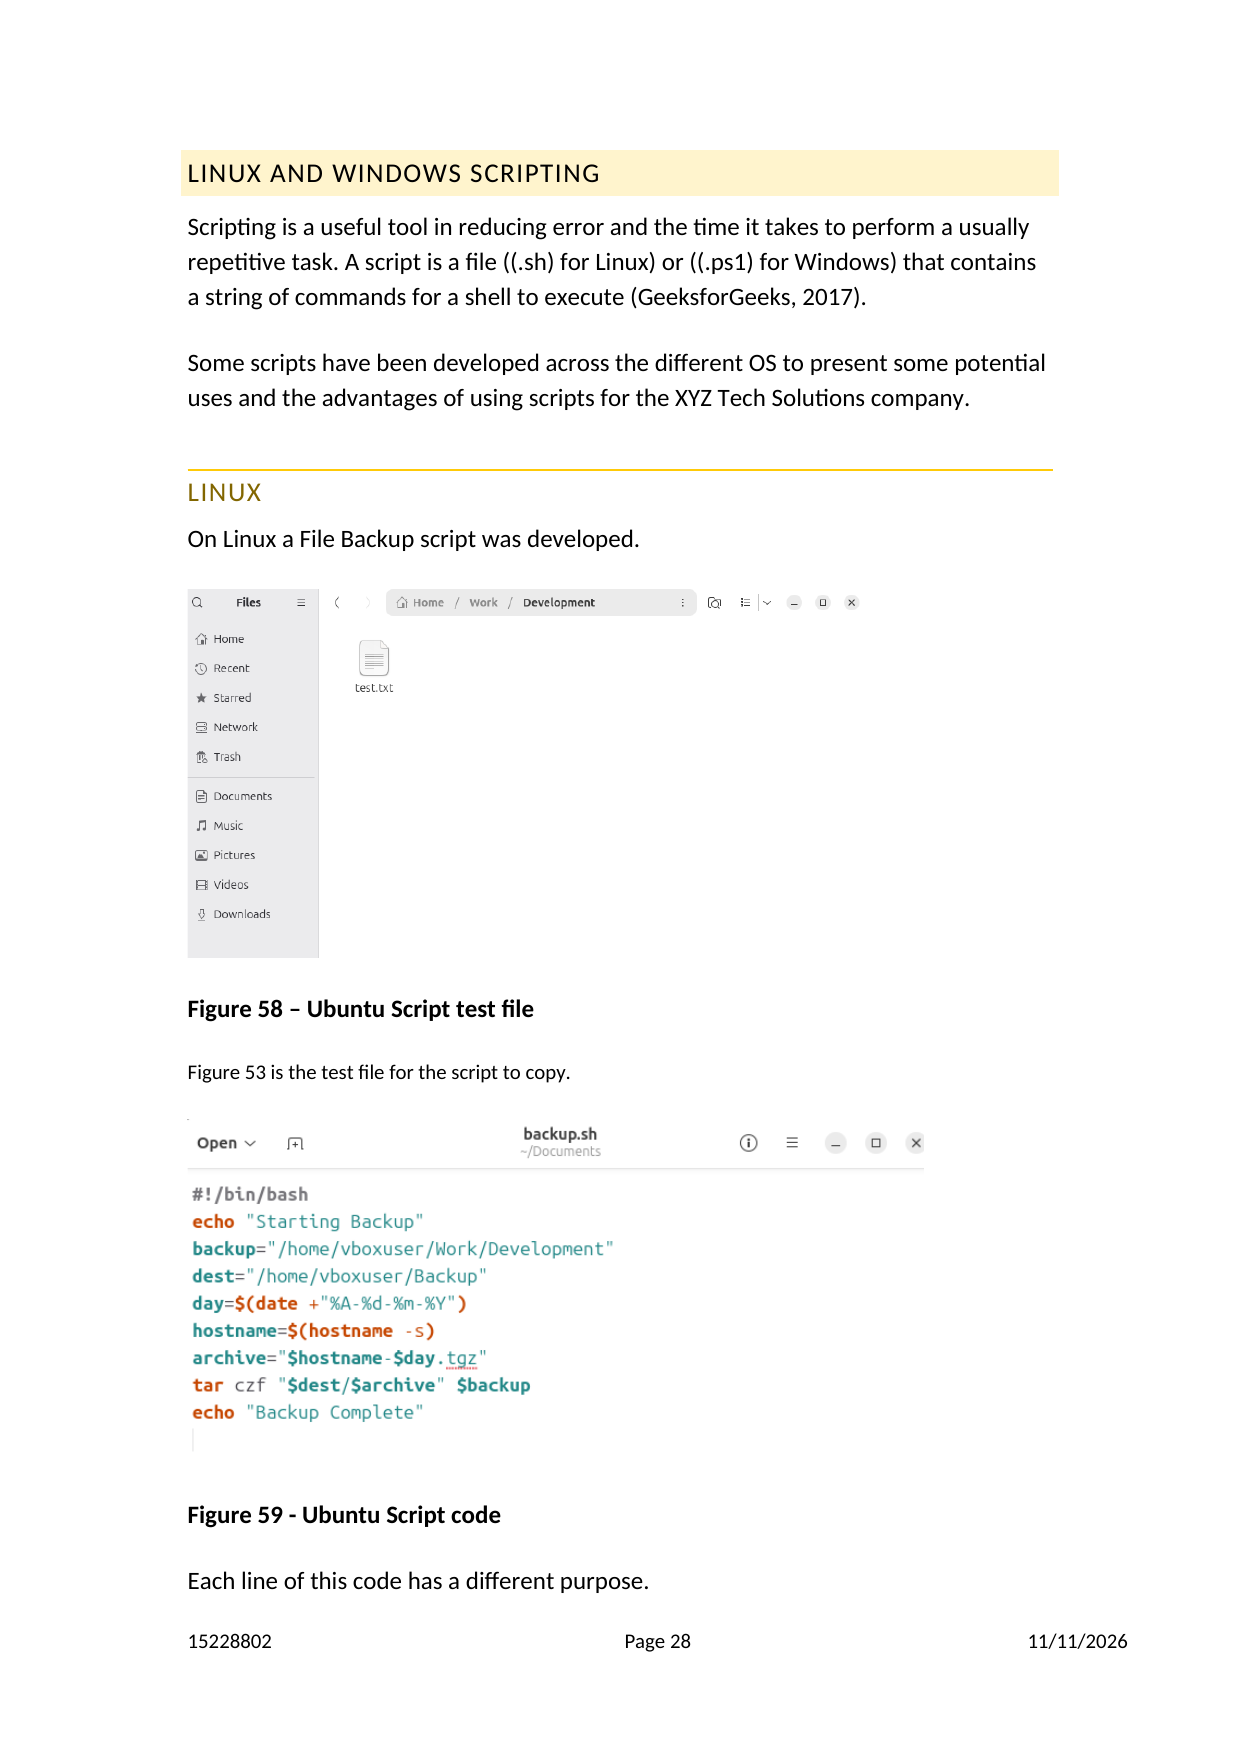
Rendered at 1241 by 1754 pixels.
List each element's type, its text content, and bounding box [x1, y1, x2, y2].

text Figure 53 is the test file for the script to copy. [187, 1059, 1053, 1084]
text Each line of this code has a different purpose. [187, 1565, 1053, 1596]
text Scripting is a useful tool in reducing error and the time it takes to perform a usually repetitive task. A script is a file ((.sh) for Linux) or ((.ps1) for Windows) that contains a string of commands for a shell to execute (GeeksforGeeks, 2017). [187, 211, 1053, 311]
subtitle Linux and Windows Scripting [188, 156, 1053, 189]
picture [187, 1119, 924, 1464]
subtitle Linux [187, 470, 1053, 508]
picture [187, 589, 866, 958]
text Figure 58 – Ubuntu Script test file [187, 993, 1053, 1023]
text Some scripts have been developed across the different OS to present some potential uses and the advantages of using scripts for the XYZ Tech Solutions company. [187, 347, 1053, 413]
text On Linux a File Backup script was developed. [187, 523, 1053, 554]
text Figure 59 - Ubuntu Script code [187, 1499, 1053, 1529]
